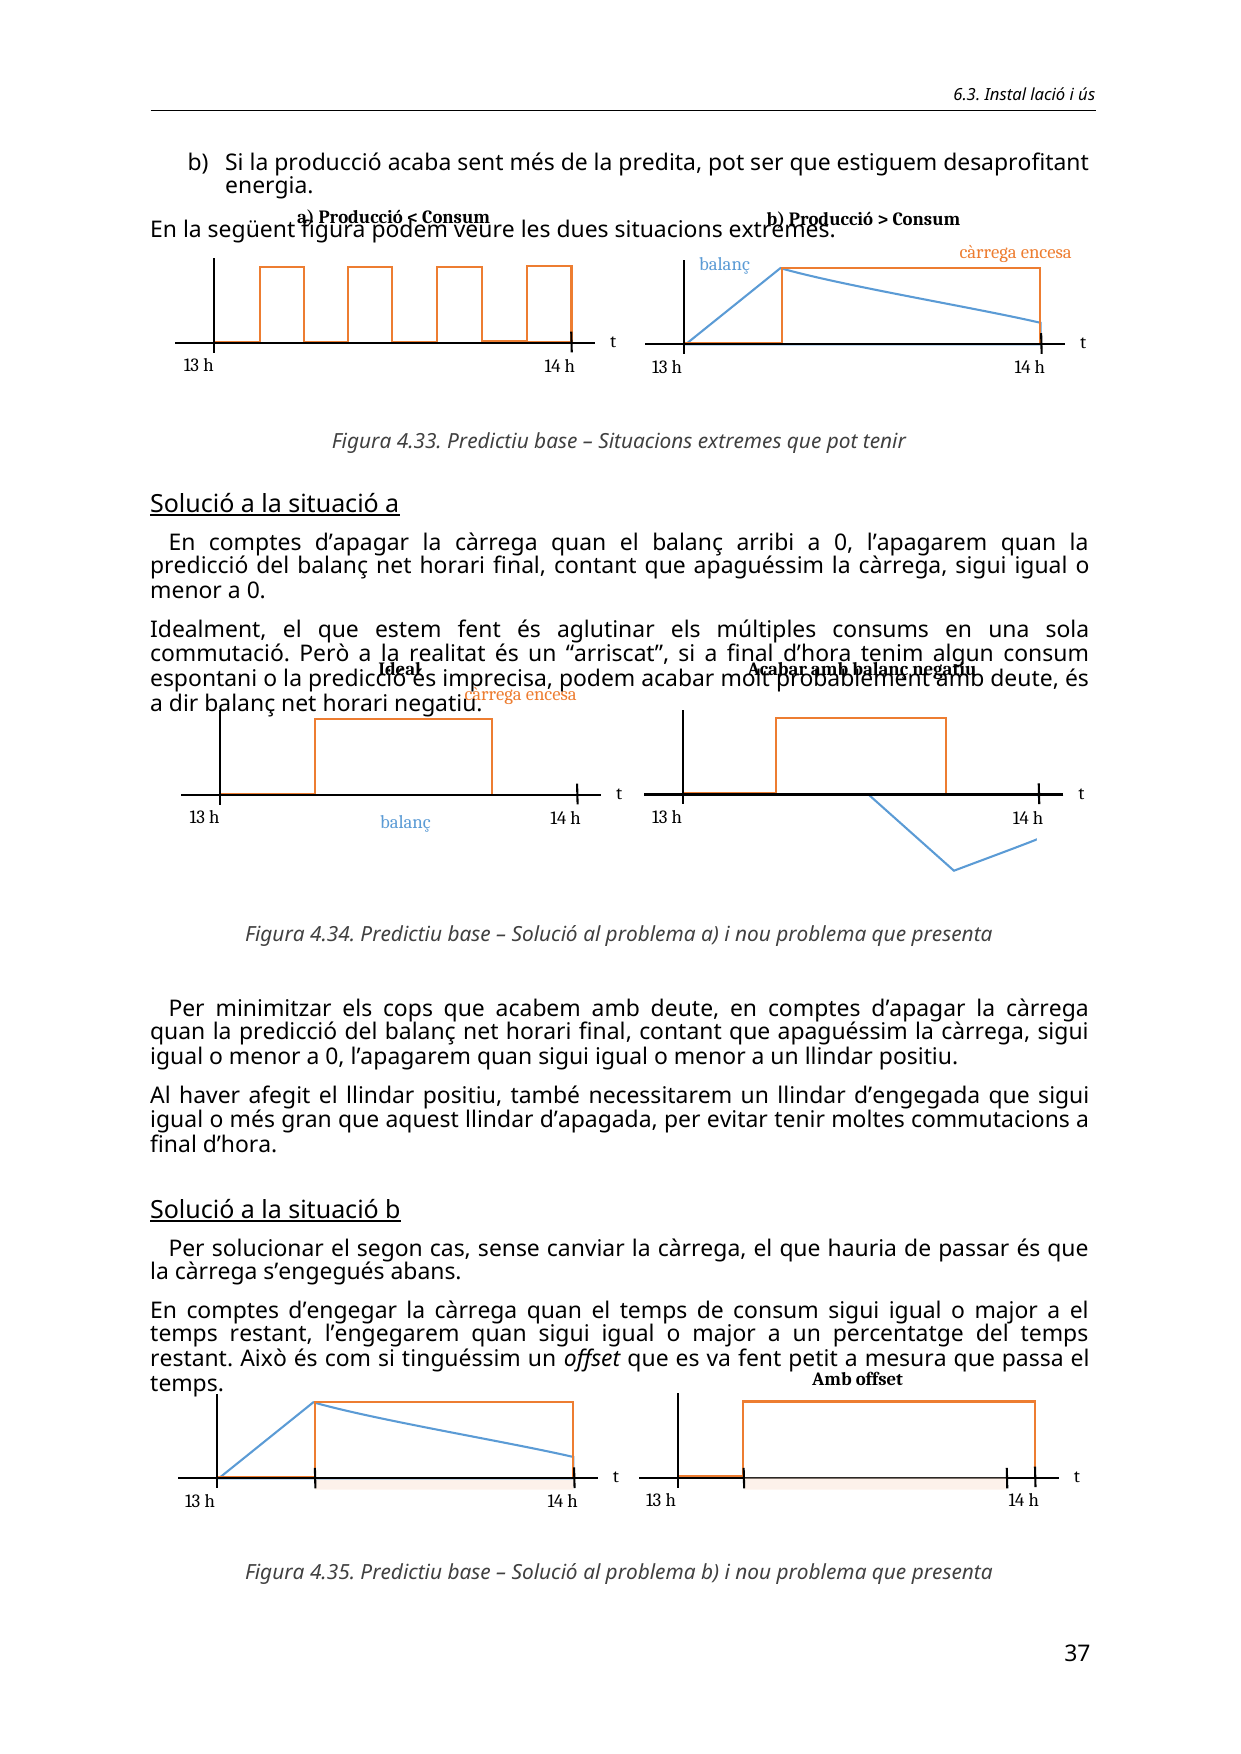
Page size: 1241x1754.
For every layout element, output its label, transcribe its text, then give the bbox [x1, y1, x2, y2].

text Per minimitzar els cops que acabem amb deute, en comptes d’apagar la càrrega quan la predicció del balanç net horari final, contant que apaguéssim la càrrega, sigui igual o menor a 0, l’apagarem quan sigui igual o menor a un llindar positiu. [150, 996, 1090, 1071]
text Per solucionar el segon cas, sense canviar la càrrega, el que hauria de passar és que la càrrega s’engegués abans. [150, 1236, 1090, 1286]
text Solució a la situació a [150, 491, 1090, 518]
text En comptes d’engegar la càrrega quan el temps de consum sigui igual o major a el temps restant, l’engegarem quan sigui igual o major a un percentatge del temps restant. Això és com si tinguéssim un offset que es va fent petit a mesura que passa el temps. [150, 1298, 1090, 1398]
list Si la producció acaba sent més de la predita, pot ser que estiguem desaprofitant energia. [187, 150, 1090, 200]
text Solució a la situació b [150, 1196, 1090, 1223]
text En comptes d’apagar la càrrega quan el balanç arribi a 0, l’apagarem quan la predicció del balanç net horari final, contant que apaguéssim la càrrega, sigui igual o menor a 0. [150, 530, 1090, 605]
text Idealment, el que estem fent és aglutinar els múltiples consums en una sola commutació. Però a la realitat és un “arriscat”, si a final d’hora tenim algun consum espontani o la predicció és imprecisa, podem acabar molt probablement amb deute, és a dir balanç net horari negatiu. [150, 618, 1090, 718]
text En la següent figura podem veure les dues situacions extremes. [150, 212, 1090, 244]
text Al haver afegit el llindar positiu, també necessitarem un llindar d’engegada que sigui igual o més gran que aquest llindar d’apagada, per evitar tenir moltes commutacions a final d’hora. [150, 1084, 1090, 1159]
